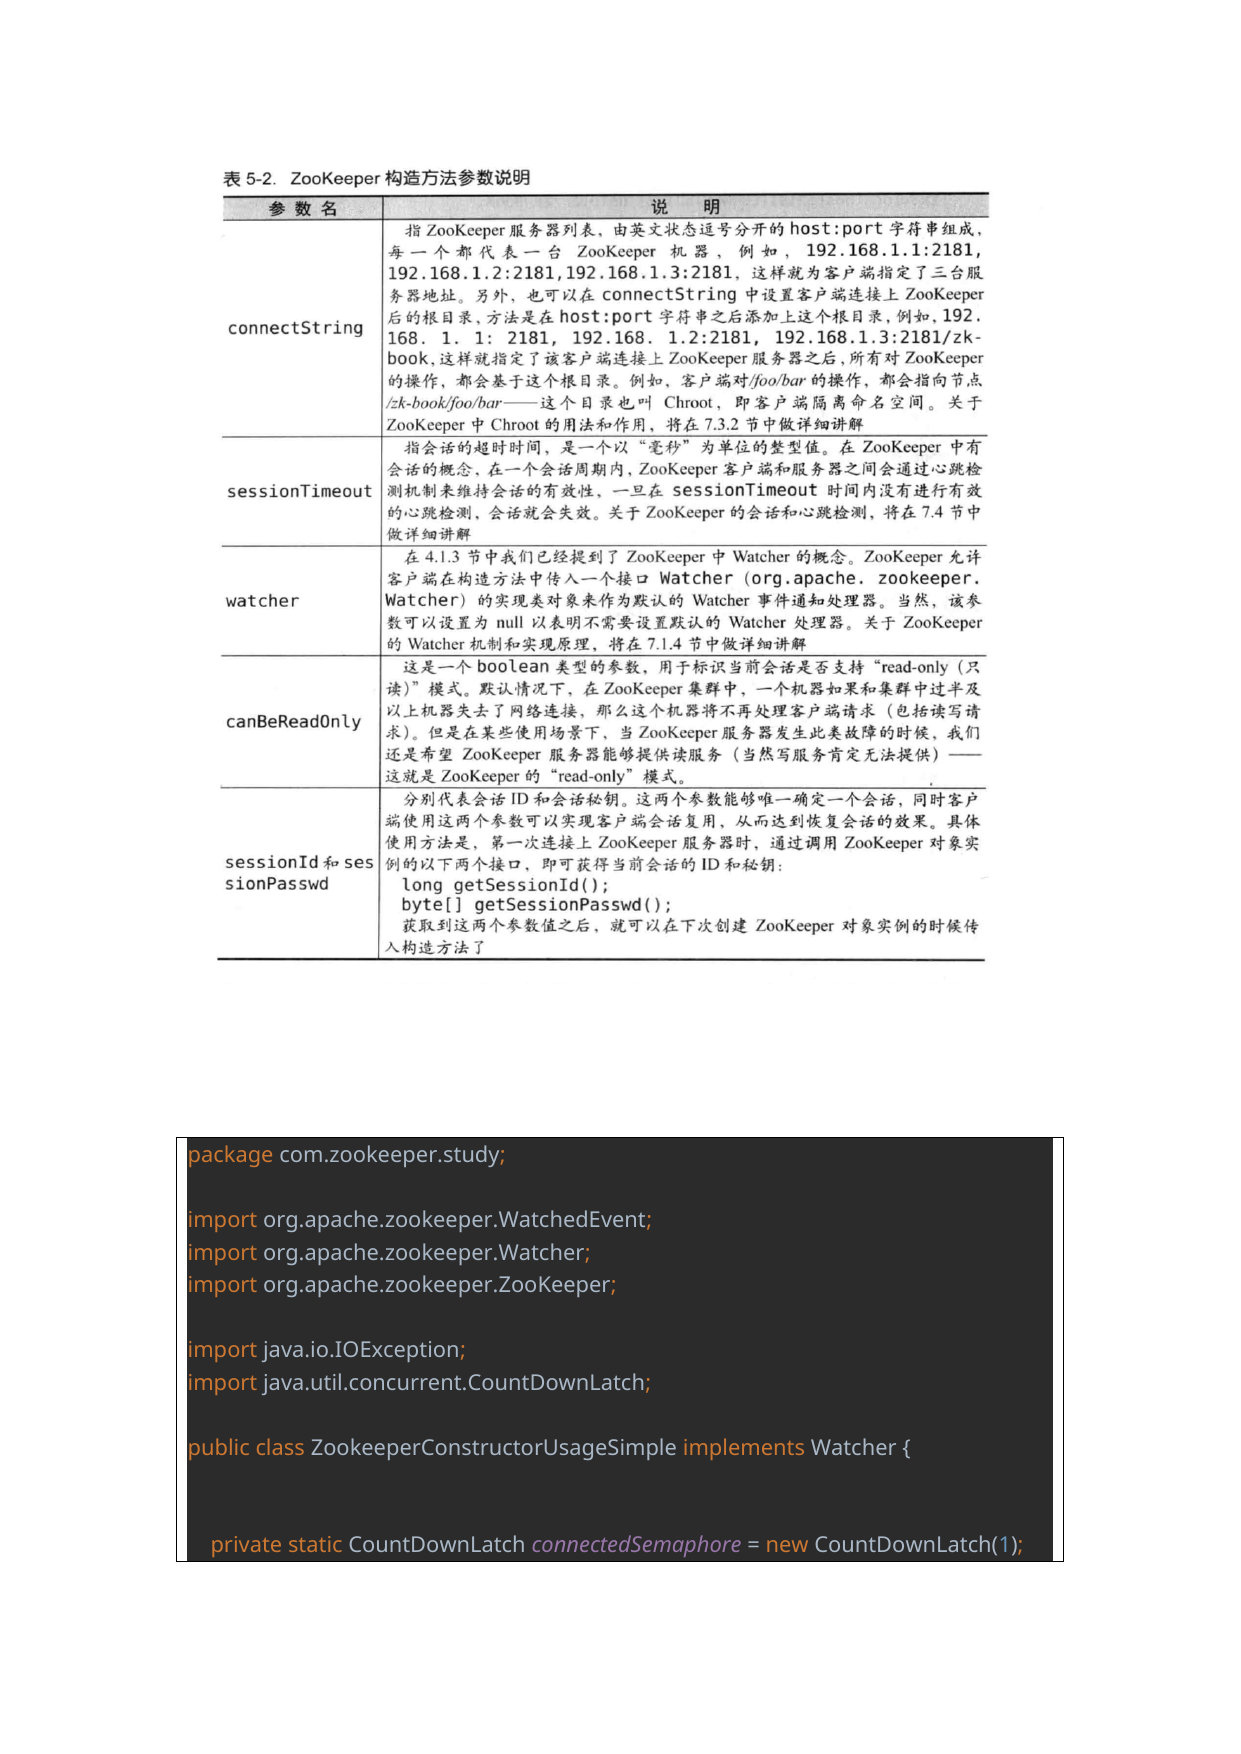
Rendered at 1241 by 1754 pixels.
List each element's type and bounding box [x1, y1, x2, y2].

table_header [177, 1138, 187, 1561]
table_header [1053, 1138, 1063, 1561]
picture [187, 162, 1053, 984]
